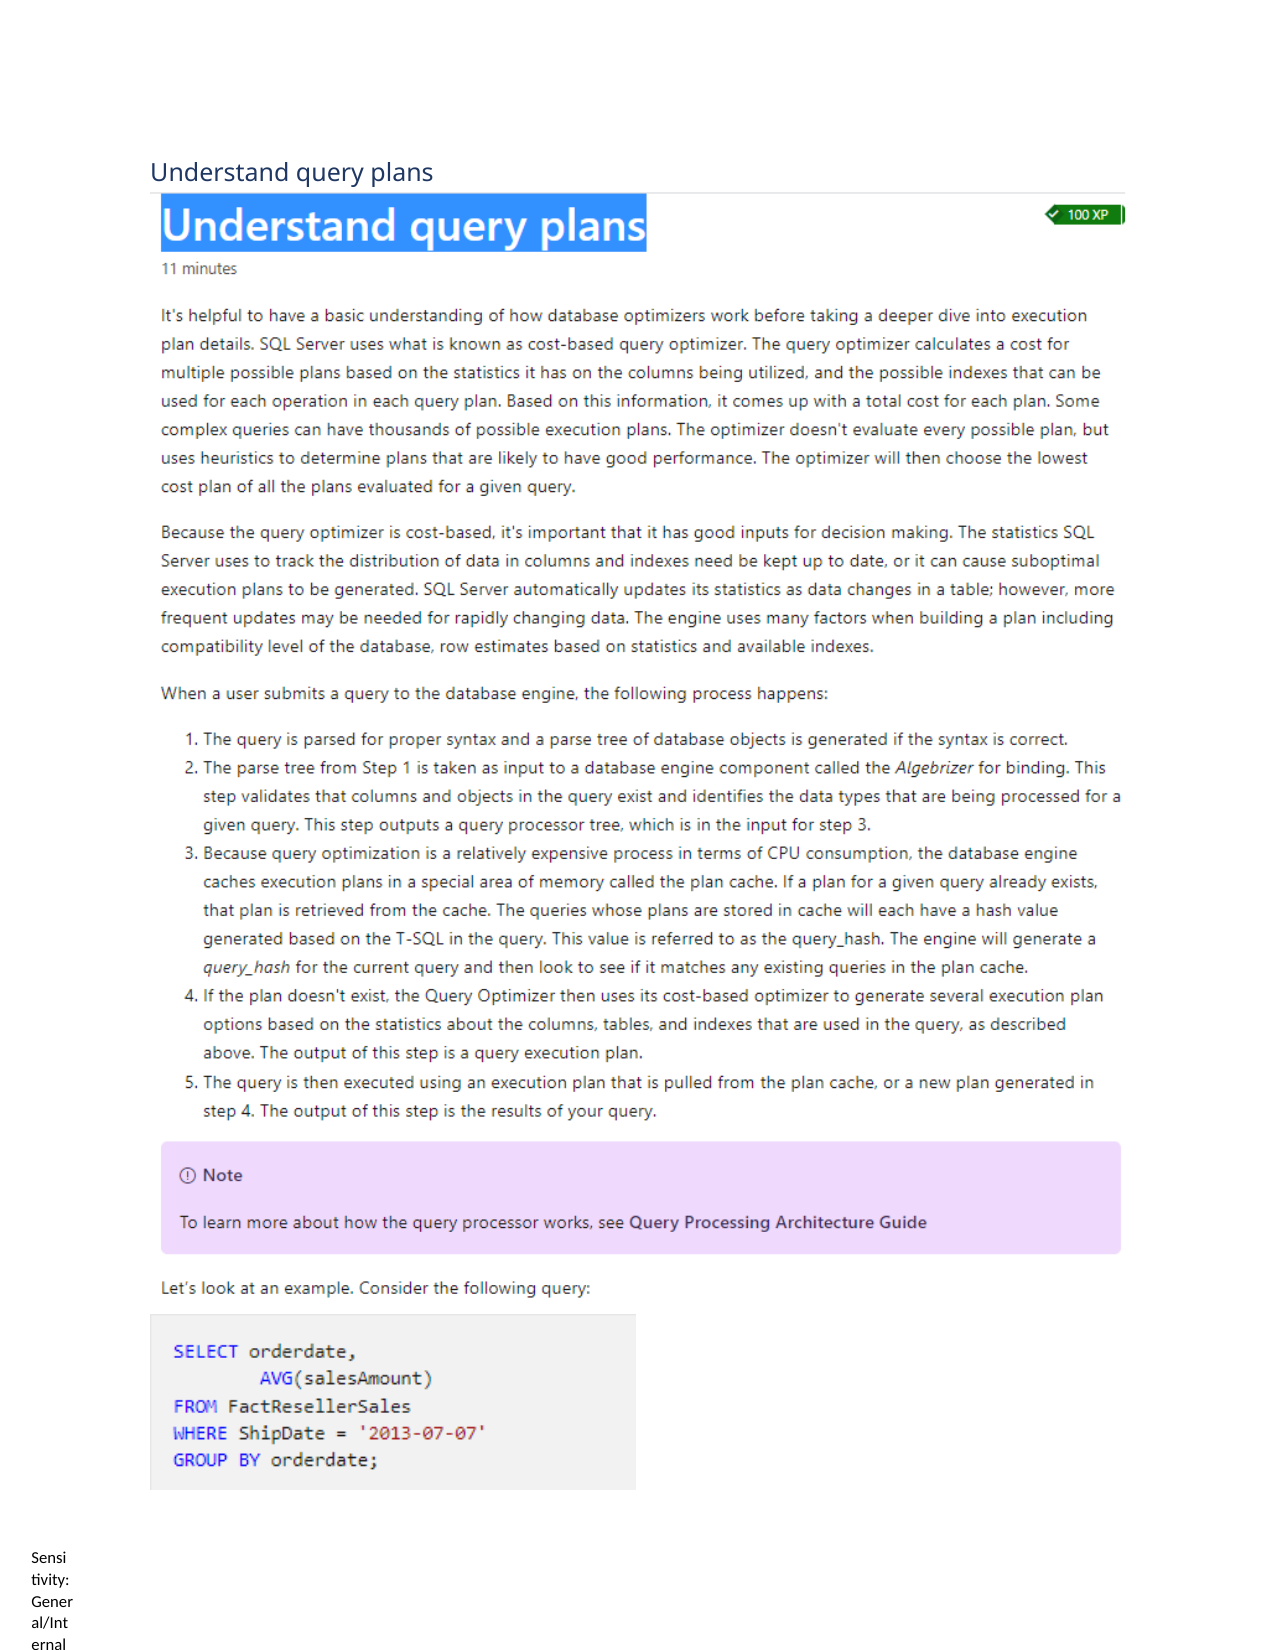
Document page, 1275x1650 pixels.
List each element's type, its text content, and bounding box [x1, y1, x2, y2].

subtitle U2. Understand query plans [150, 154, 1125, 188]
picture [150, 191, 1125, 1490]
